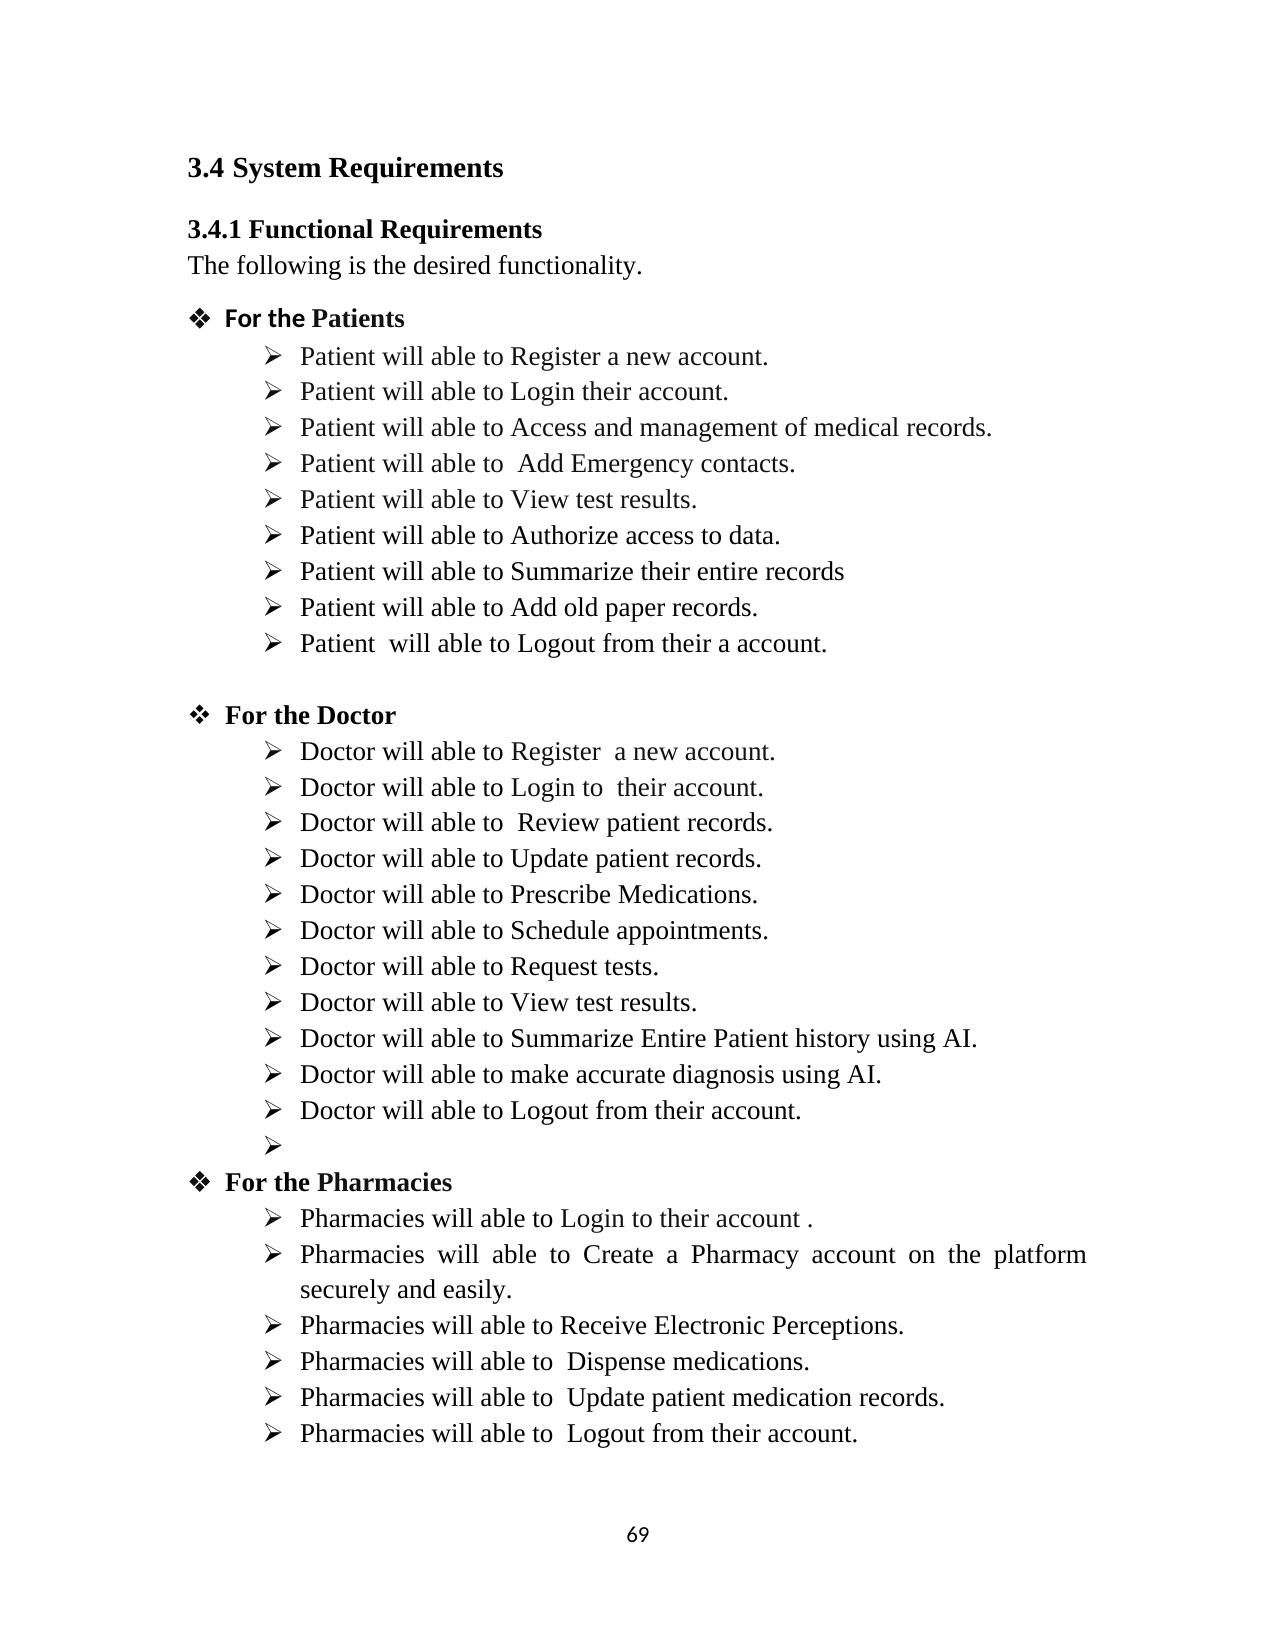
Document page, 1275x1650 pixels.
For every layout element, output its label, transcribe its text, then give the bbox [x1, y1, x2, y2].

subtitle System Requirements [187, 150, 1087, 183]
list For the Doctor [187, 699, 1087, 730]
list Pharmacies will able to Logout from their account. [262, 1417, 1087, 1448]
list Doctor will able to Summarize Entire Patient history using AI. [262, 1022, 1087, 1053]
subtitle 3.4.1 Functional Requirements [187, 213, 1087, 245]
list Patient will able to Login their account. [262, 376, 1087, 407]
list Doctor will able to Schedule appointments. [262, 914, 1087, 946]
list Doctor will able to Request tests. [262, 950, 1087, 982]
list Patient will able to Add Emergency contacts. [262, 447, 1087, 479]
list Doctor will able to Update patient records. [262, 842, 1087, 874]
list Doctor will able to make accurate diagnosis using AI. [262, 1058, 1087, 1089]
list Patient will able to Logout from their a account. [262, 627, 1087, 658]
list Patient will able to Summarize their entire records [262, 555, 1087, 586]
list Patient will able to Access and management of medical records. [262, 411, 1087, 443]
list Patient will able to Register a new account. [262, 339, 1087, 371]
text The following is the desired functionality. [187, 249, 1087, 280]
list Doctor will able to Prescribe Medications. [262, 878, 1087, 910]
list Pharmacies will able to Create a Pharmacy account on the platform securely and easily. [262, 1238, 1087, 1305]
list Patient will able to View test results. [262, 483, 1087, 514]
list Pharmacies will able to Login to their account . [262, 1202, 1087, 1233]
list Doctor will able to View test results. [262, 986, 1087, 1017]
list Doctor will able to Logout from their account. [262, 1094, 1087, 1125]
list Pharmacies will able to Receive Electronic Perceptions. [262, 1309, 1087, 1341]
list Doctor will able to Login to their account. [262, 771, 1087, 802]
list For the Patients [187, 302, 1087, 335]
list Patient will able to Authorize access to data. [262, 519, 1087, 551]
list Doctor will able to Review patient records. [262, 807, 1087, 838]
list For the Pharmacies [187, 1166, 1087, 1197]
list Pharmacies will able to Update patient medication records. [262, 1381, 1087, 1412]
list Patient will able to Add old paper records. [262, 591, 1087, 622]
list Pharmacies will able to Dispense medications. [262, 1345, 1087, 1376]
list Doctor will able to Register a new account. [262, 735, 1087, 766]
